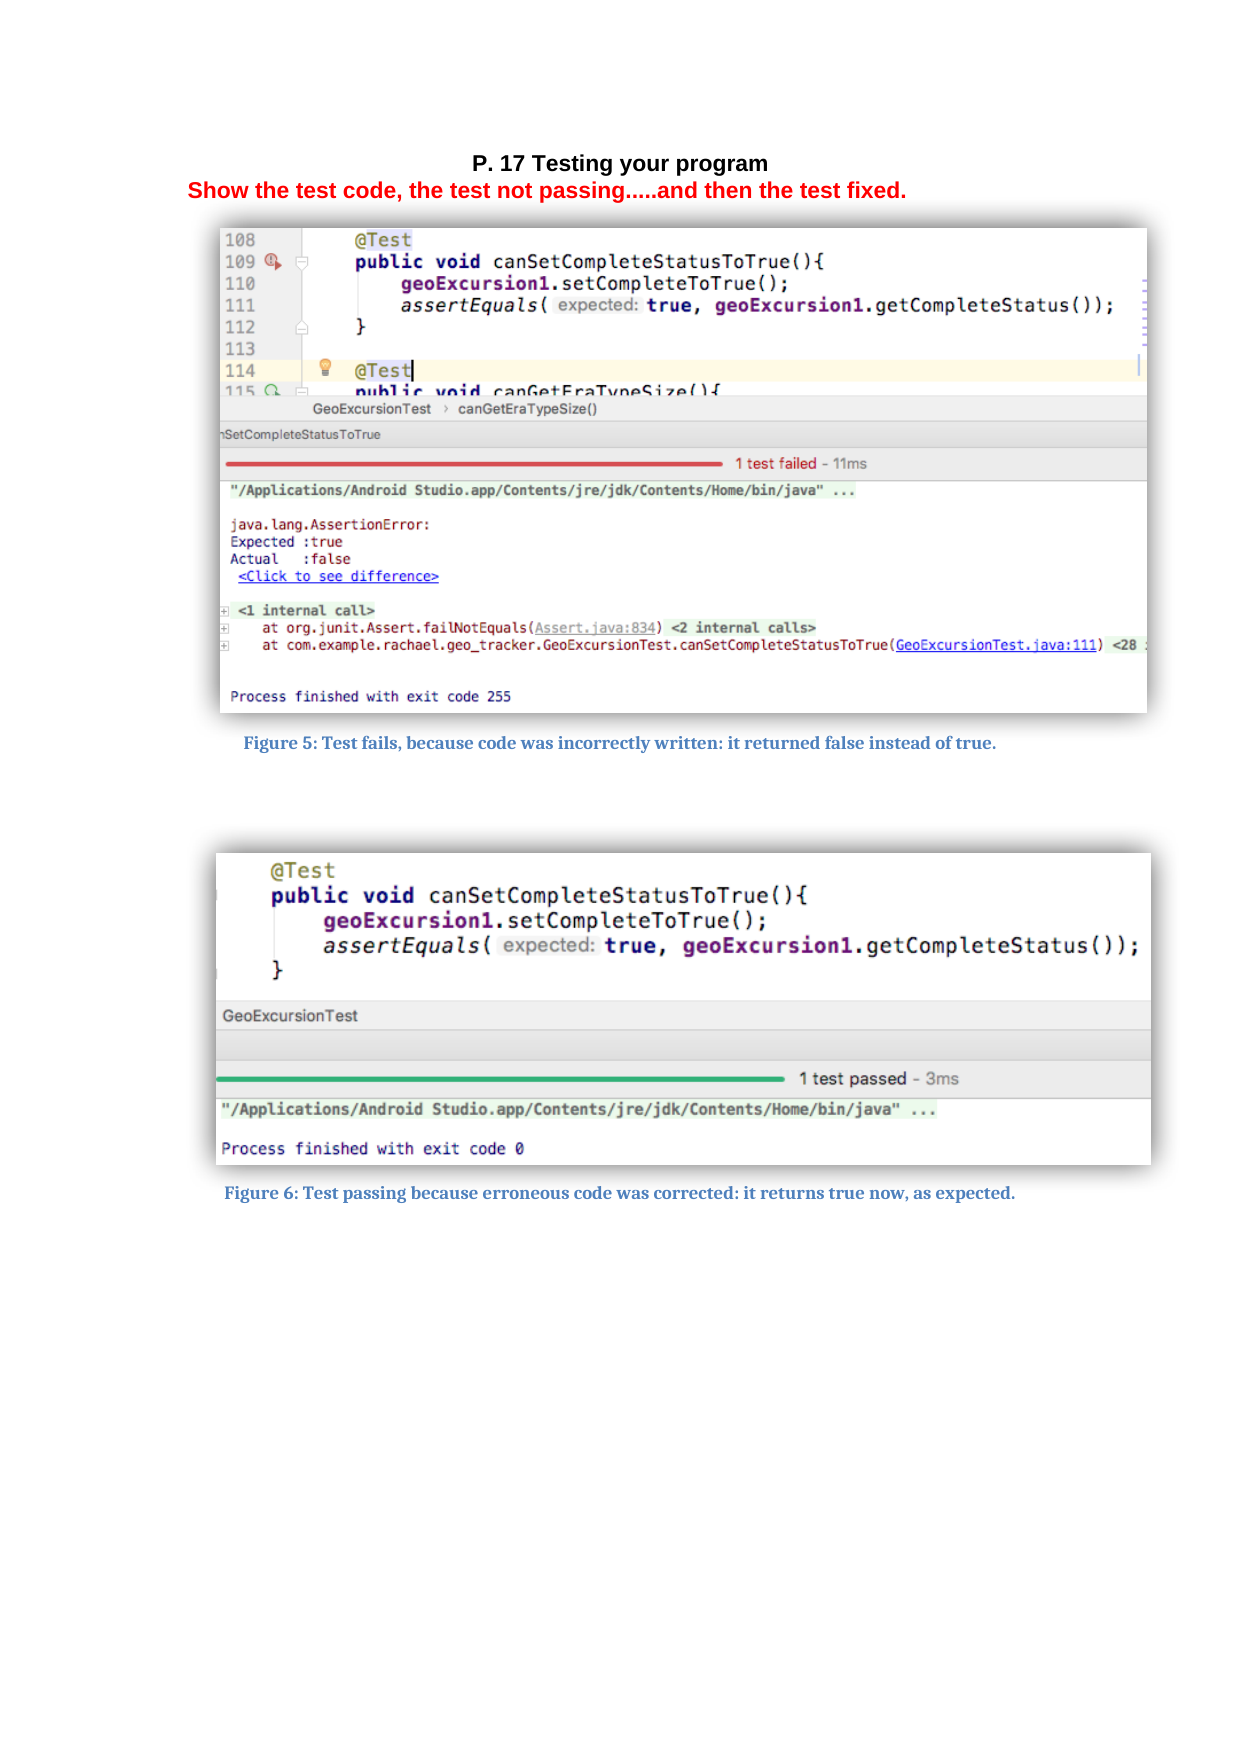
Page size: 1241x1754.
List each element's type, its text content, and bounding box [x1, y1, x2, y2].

text P. 17 Testing your program [187, 150, 1053, 177]
text Show the test code, the test not passing.....and then the test fixed. [187, 177, 1053, 203]
picture [220, 228, 1147, 713]
picture [216, 853, 1151, 1165]
